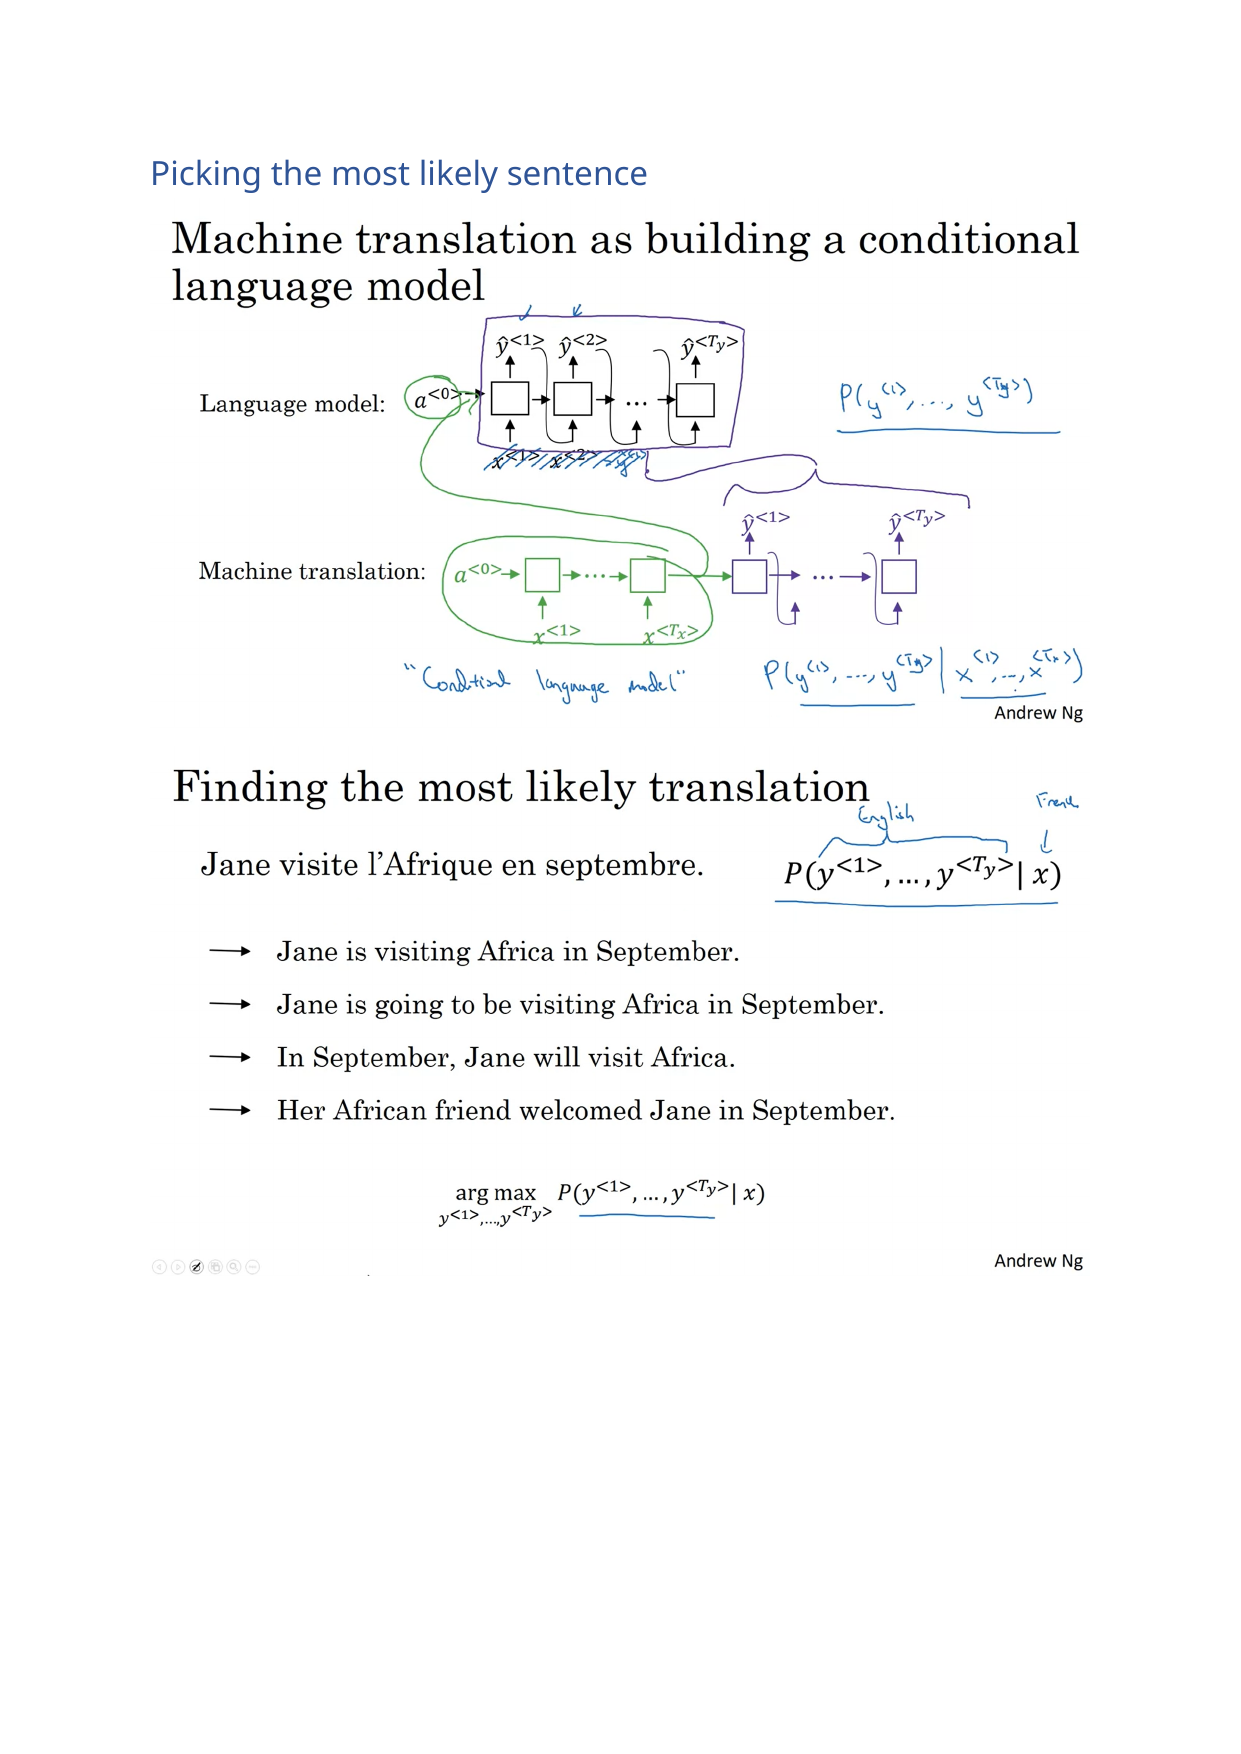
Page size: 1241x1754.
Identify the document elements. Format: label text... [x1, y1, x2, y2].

picture [150, 198, 1091, 728]
picture [150, 746, 1091, 1276]
subtitle Picking the most likely sentence [150, 150, 1090, 195]
